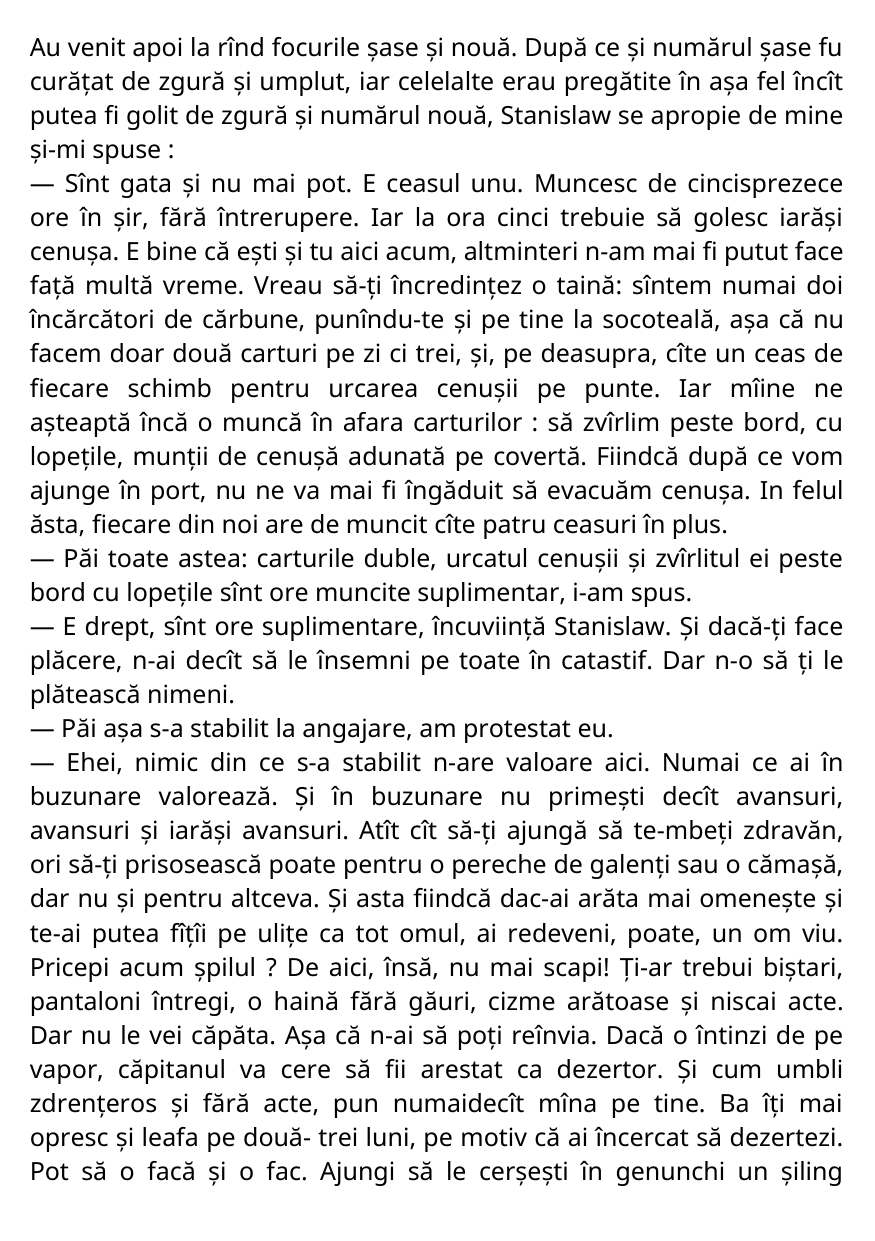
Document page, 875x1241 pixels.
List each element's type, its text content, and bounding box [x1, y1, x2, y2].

text — Păi toate astea: carturile duble, urcatul cenuşii şi zvîrlitul ei peste bord cu lopeţile sînt ore muncite suplimentar, i-am spus. [29, 541, 844, 609]
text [29, 745, 844, 1188]
text — E drept, sînt ore suplimentare, încuviinţă Stanislaw. Şi dacă-ţi face plăcere, n-ai decît să le însemni pe toate în catastif. Dar n-o să ţi le plătească nimeni. [29, 609, 844, 711]
text — Păi aşa s-a stabilit la angajare, am protestat eu. [29, 711, 844, 745]
text — Sînt gata şi nu mai pot. E ceasul unu. Muncesc de cincisprezece ore în şir, fără întrerupere. Iar la ora cinci trebuie să golesc iarăşi cenuşa. E bine că eşti şi tu aici acum, altminteri n-am mai fi putut face faţă multă vreme. Vreau să-ţi încredinţez o taină: sîntem numai doi încărcători de cărbune, punîndu-te şi pe tine la socoteală, aşa că nu facem doar două carturi pe zi ci trei, şi, pe deasupra, cîte un ceas de fiecare schimb pentru urcarea cenuşii pe punte. Iar mîine ne aşteaptă încă o muncă în afara carturilor : să zvîrlim peste bord, cu lopeţile, munţii de cenuşă adunată pe covertă. Fiindcă după ce vom ajunge în port, nu ne va mai fi îngăduit să evacuăm cenuşa. In felul ăsta, fiecare din noi are de muncit cîte patru ceasuri în plus. [29, 166, 844, 541]
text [29, 29, 844, 166]
